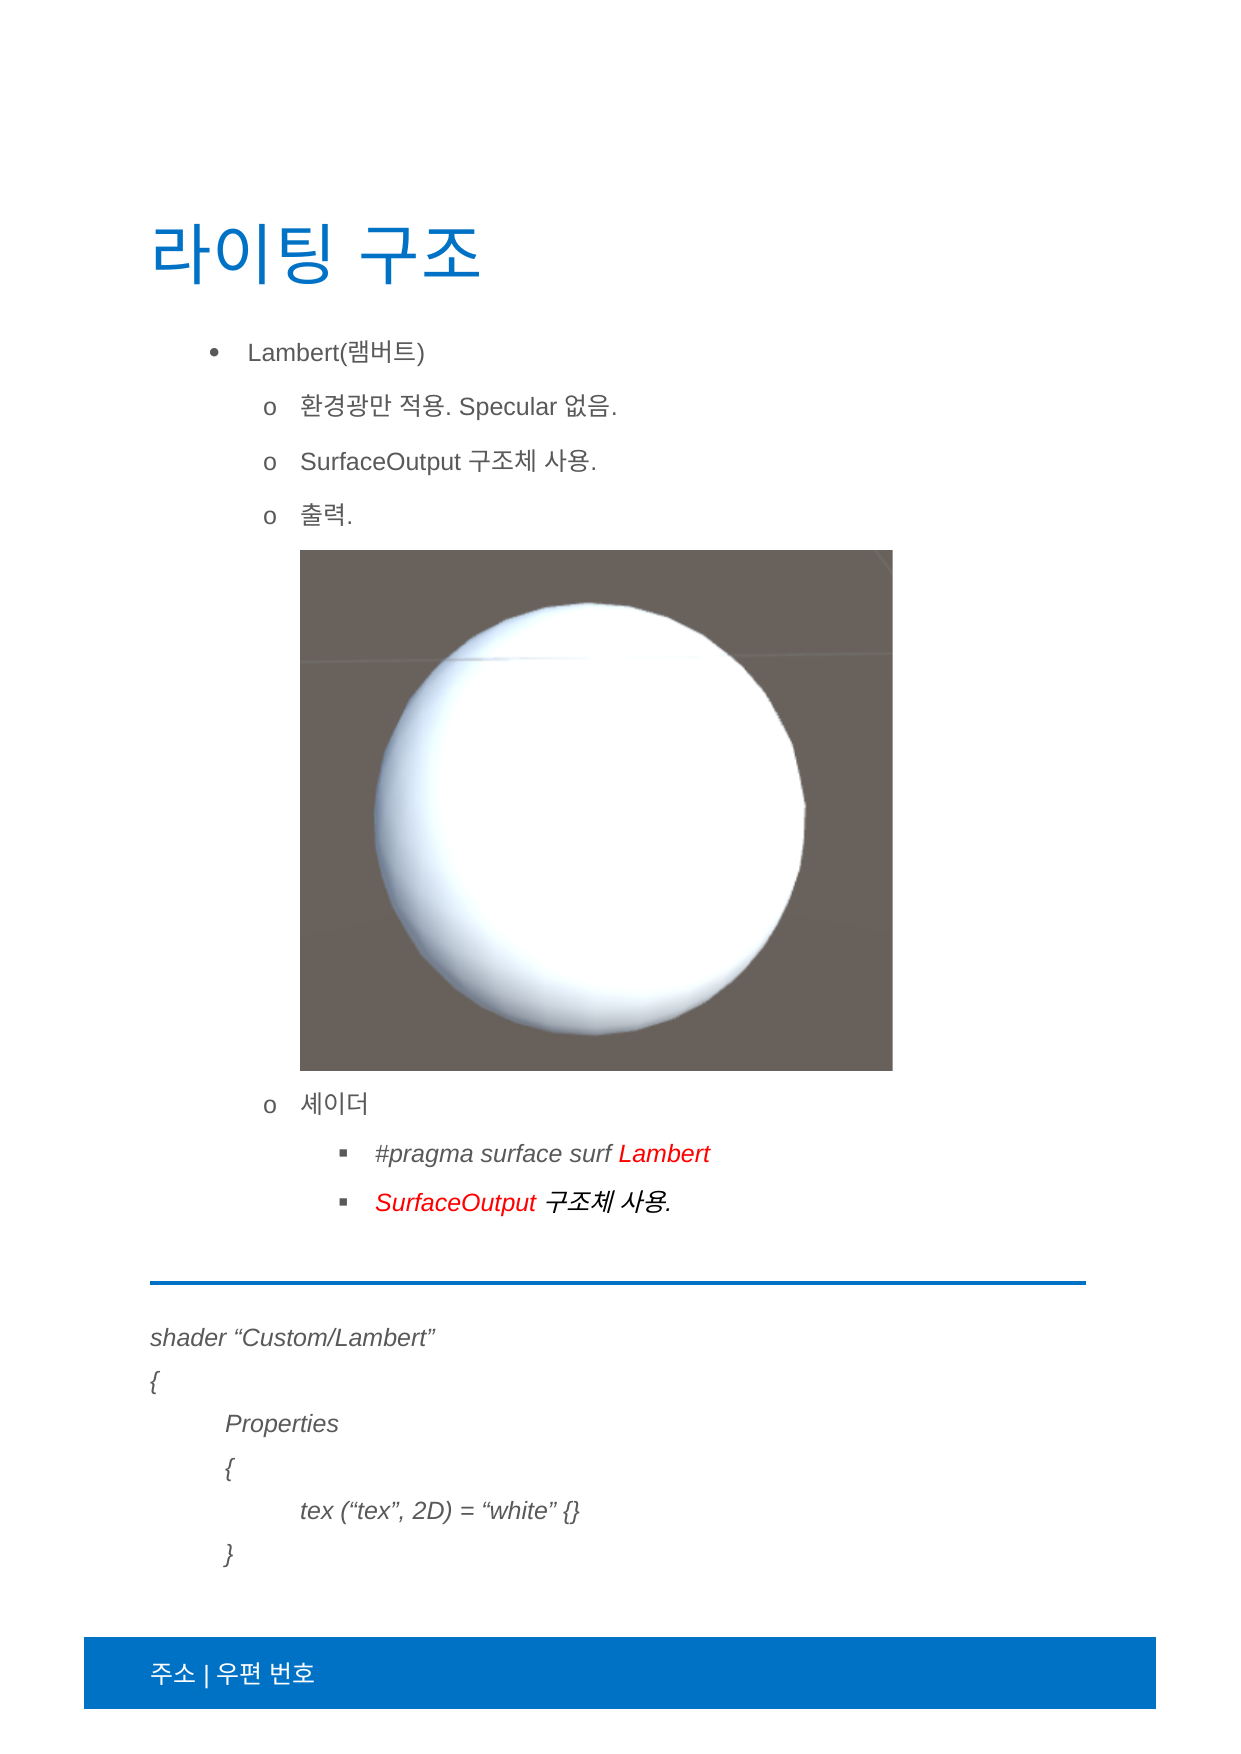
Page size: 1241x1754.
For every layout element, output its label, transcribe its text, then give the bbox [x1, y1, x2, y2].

list SurfaceOutput 구조체 사용. [337, 1183, 1090, 1219]
list Lambert(램버트) [210, 332, 1090, 368]
list 셰이더 [262, 1085, 1090, 1121]
list tex (“tex”, 2D) = “white” {} [150, 1496, 1090, 1524]
list } [150, 1539, 1090, 1568]
list { [150, 1366, 1090, 1395]
list { [150, 1453, 1090, 1481]
list SurfaceOutput 구조체 사용. [262, 441, 1090, 478]
list #pragma surface surf Lambert [337, 1139, 1090, 1168]
list Properties [150, 1409, 1090, 1438]
list 환경광만 적용. Specular 없음. [262, 386, 1090, 423]
list 출력. [262, 496, 1090, 532]
subtitle 라이팅 구조 [150, 202, 1090, 299]
picture [300, 550, 893, 1071]
list shader “Custom/Lambert” [150, 1323, 1090, 1352]
